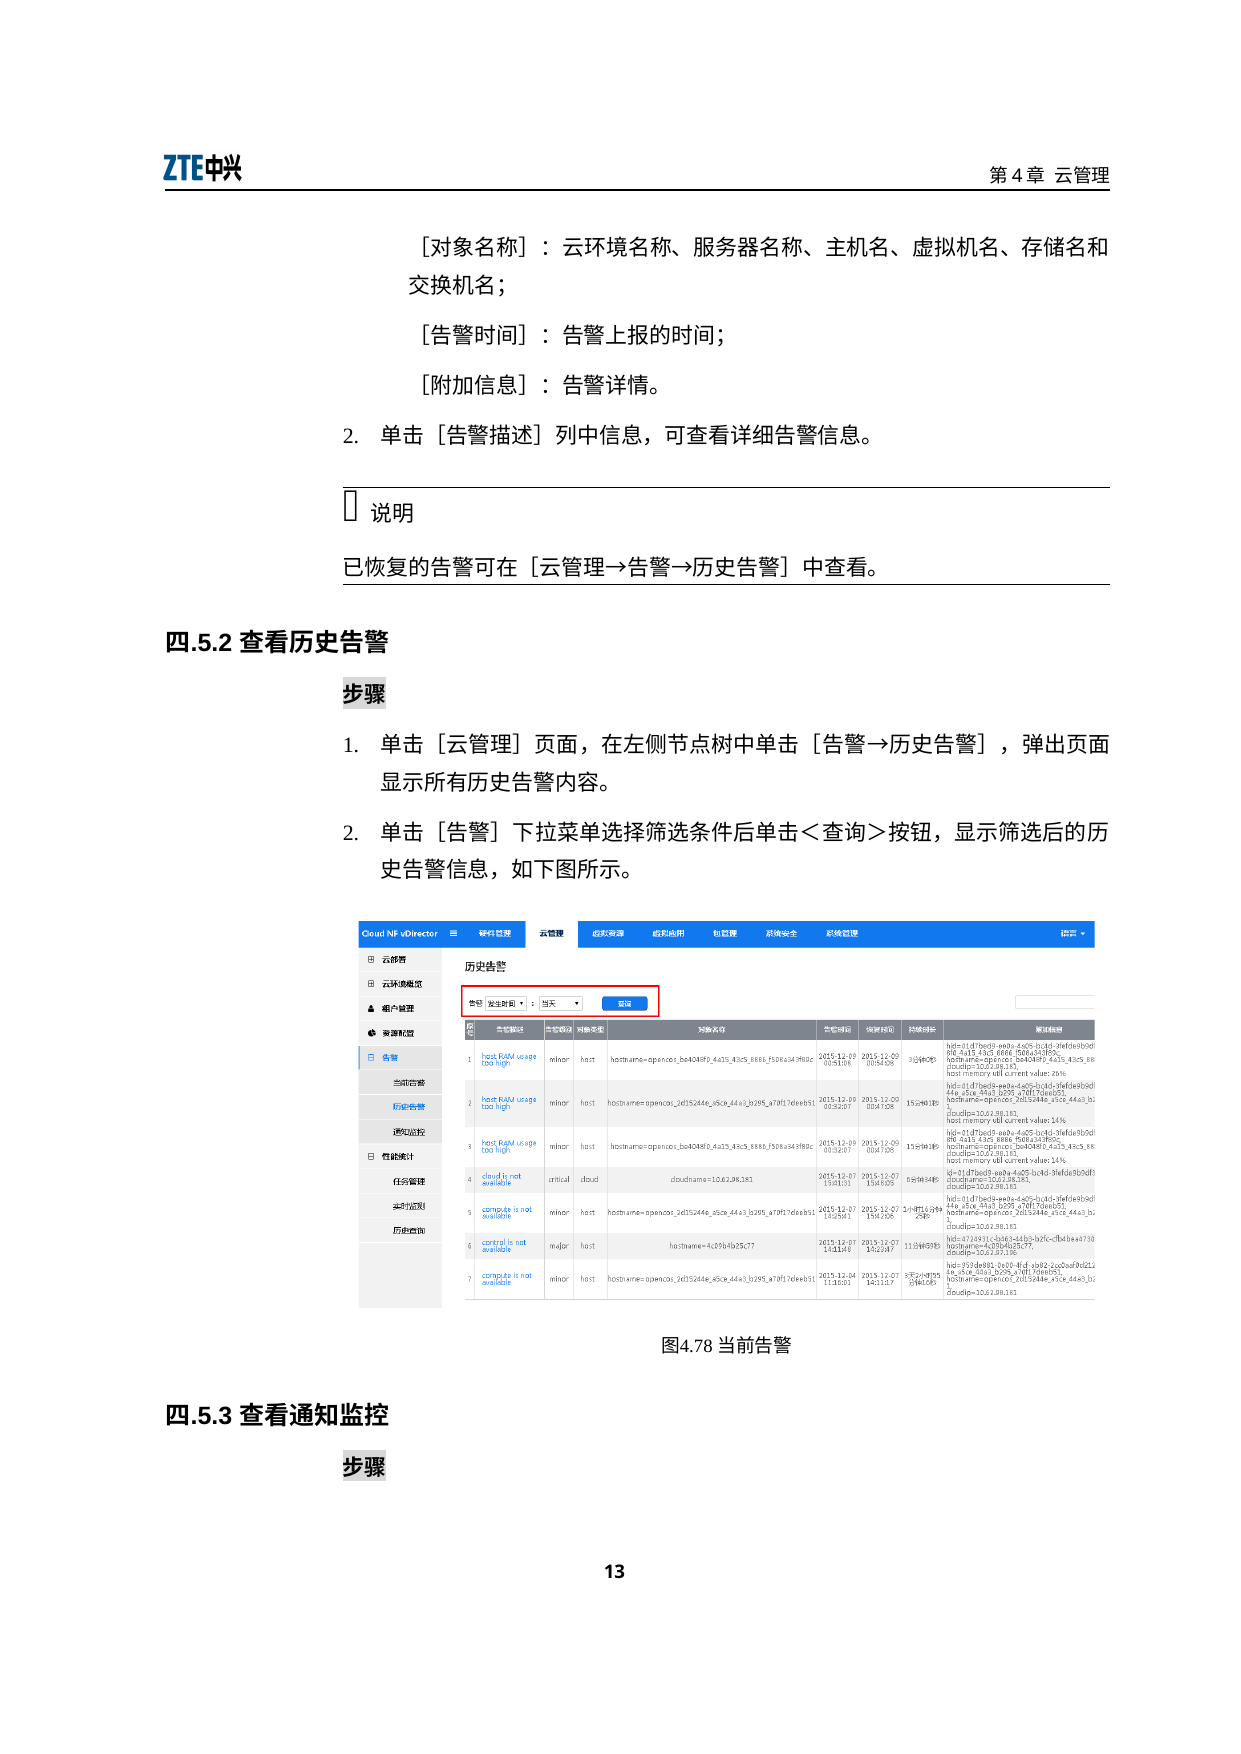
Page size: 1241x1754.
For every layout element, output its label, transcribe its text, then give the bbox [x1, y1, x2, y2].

text ［对象名称］：云环境名称、服务器名称、主机名、虚拟机名、存储名和交换机名； [409, 224, 1110, 299]
list 单击［告警］下拉菜单选择筛选条件后单击＜查询＞按钮，显示筛选后的历史告警信息，如下图所示。 [343, 809, 1110, 884]
text 步骤 [343, 671, 1110, 709]
text ［告警时间］：告警上报的时间； [409, 312, 1110, 349]
picture [358, 921, 1095, 1308]
text ［附加信息］：告警详情。 [409, 362, 1110, 399]
text 已恢复的告警可在［云管理→告警→历史告警］中查看。 [343, 544, 1110, 584]
subtitle 查看通知监控 [165, 1395, 1110, 1431]
text 步骤 [343, 1444, 1110, 1481]
text 说明 [343, 488, 1110, 532]
list 单击［云管理］页面，在左侧节点树中单击［告警→历史告警］，弹出页面显示所有历史告警内容。 [343, 721, 1110, 796]
list 单击［告警描述］列中信息，可查看详细告警信息。 [343, 412, 1110, 449]
picture [160, 149, 245, 186]
subtitle 查看历史告警 [165, 622, 1110, 659]
